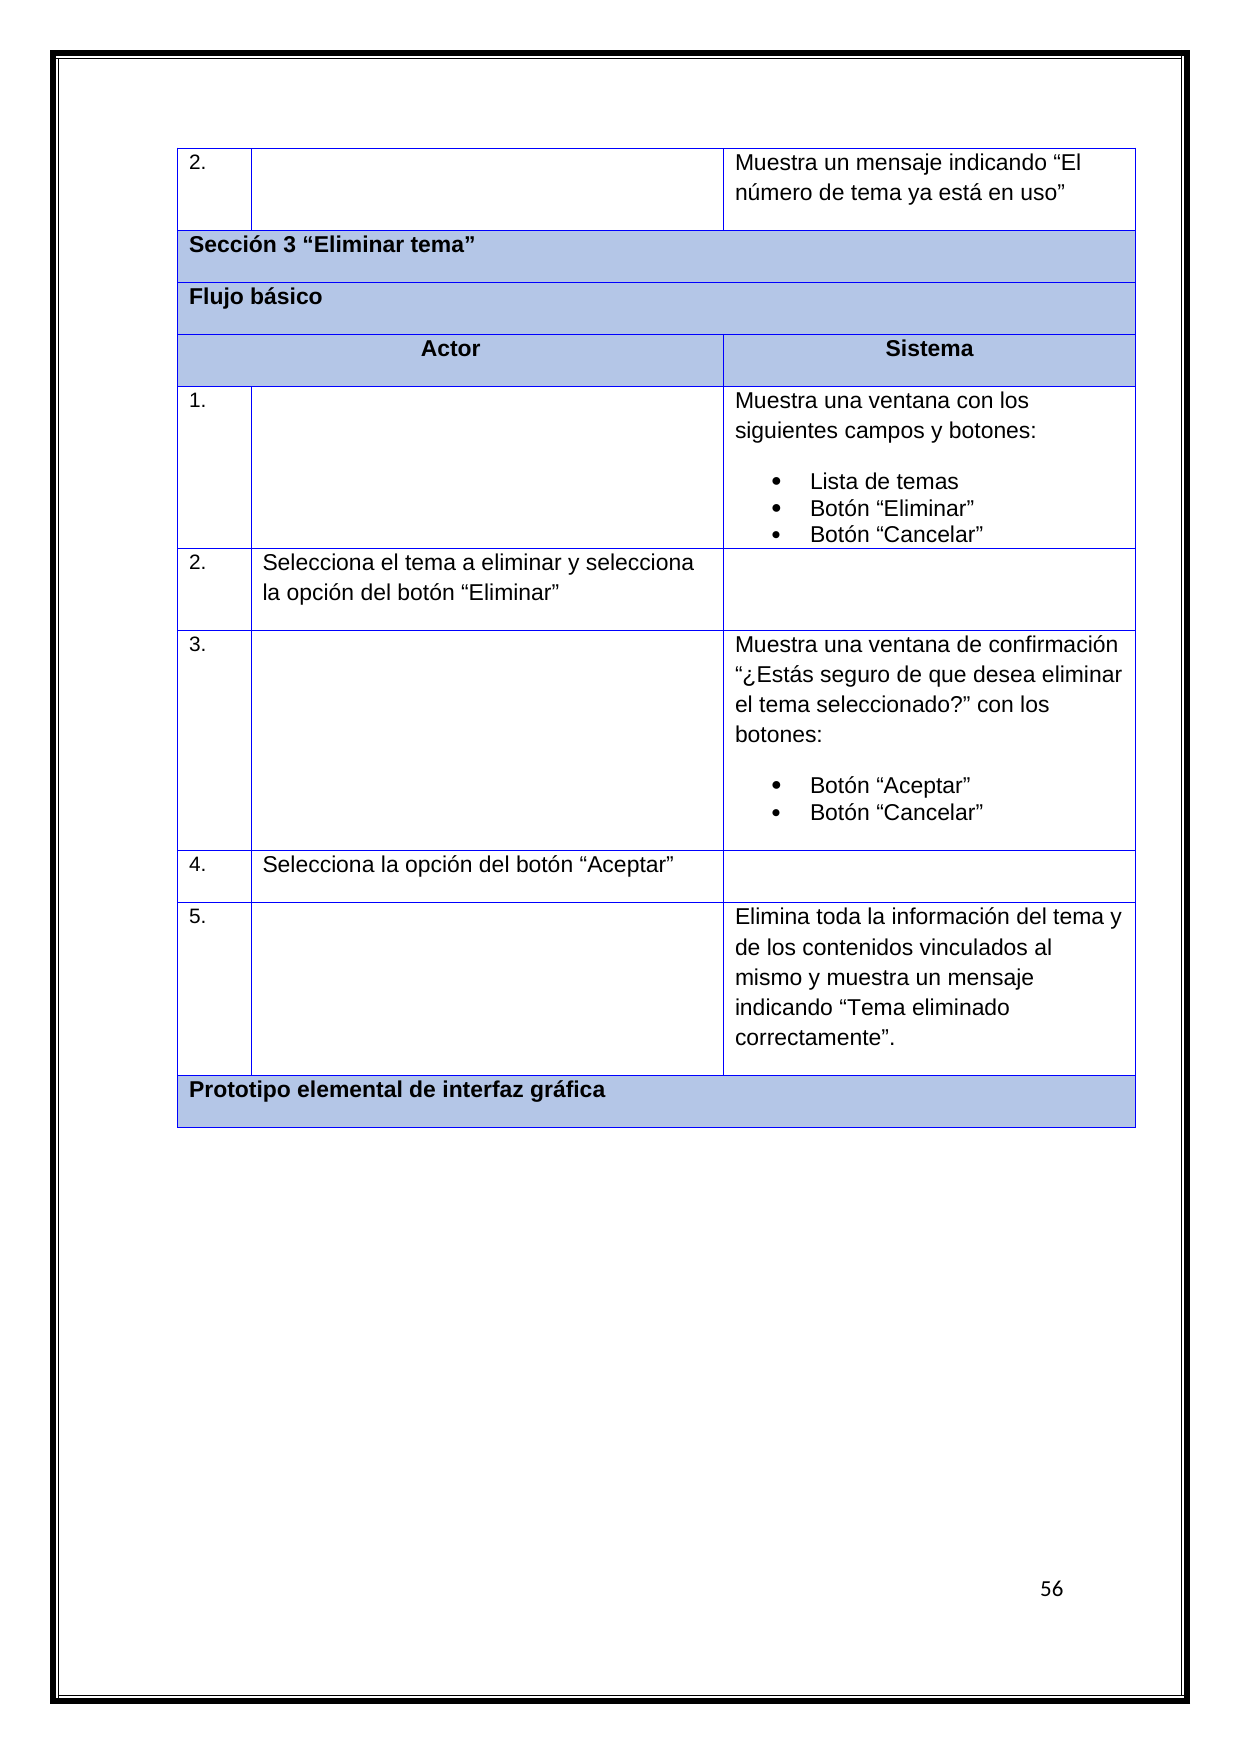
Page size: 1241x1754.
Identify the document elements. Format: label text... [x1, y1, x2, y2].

table_cell [178, 631, 251, 850]
table_cell [178, 851, 251, 902]
table_cell Selecciona el tema a eliminar y selecciona la opción del botón “Eliminar” [252, 549, 723, 630]
table_cell [252, 149, 723, 230]
table_cell [724, 549, 1135, 630]
table_cell [252, 631, 723, 850]
table_cell Sección 3 “Eliminar tema” [178, 231, 1135, 282]
table_cell Selecciona la opción del botón “Aceptar” [252, 851, 723, 902]
table_cell Muestra un mensaje indicando “El número de tema ya está en uso” [724, 149, 1135, 230]
table_cell Sistema [724, 335, 1135, 386]
table_cell [252, 903, 723, 1075]
table_cell Prototipo elemental de interfaz gráfica [178, 1076, 1135, 1127]
table_cell Elimina toda la información del tema y de los contenidos vinculados al mismo y muestra un mensaje indicando “Tema eliminado correctamente”. [724, 903, 1135, 1075]
table_cell Actor [178, 335, 723, 386]
table_cell Muestra una ventana con los siguientes campos y botones: Lista de temas Botón “Eliminar” Botón “Cancelar” [724, 387, 1135, 547]
table_cell Flujo básico [178, 283, 1135, 334]
table_cell [178, 903, 251, 1075]
table_cell [724, 851, 1135, 902]
table_cell [178, 149, 251, 230]
table_cell [178, 549, 251, 630]
table_cell [178, 387, 251, 547]
table_cell [252, 387, 723, 547]
table_cell Muestra una ventana de confirmación “¿Estás seguro de que desea eliminar el tema seleccionado?” con los botones: Botón “Aceptar” Botón “Cancelar” [724, 631, 1135, 850]
